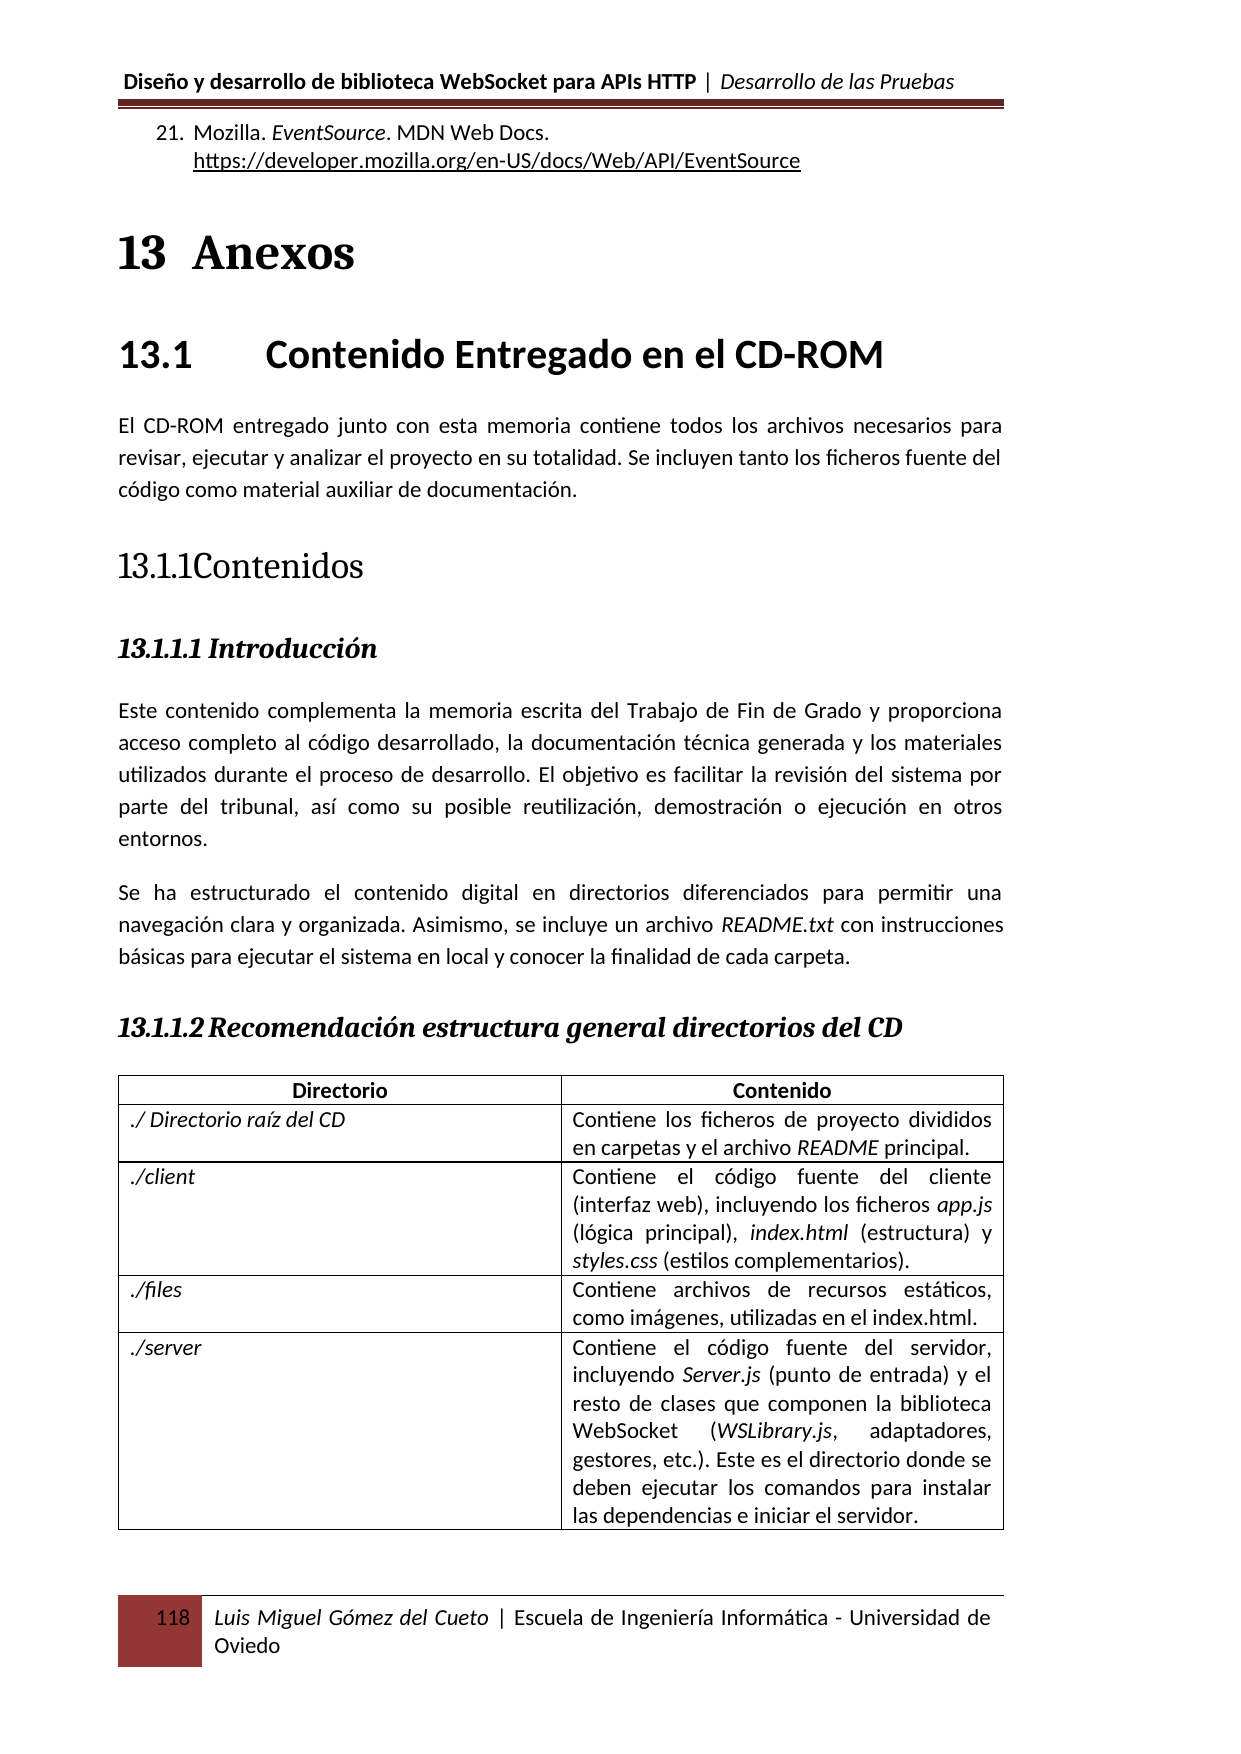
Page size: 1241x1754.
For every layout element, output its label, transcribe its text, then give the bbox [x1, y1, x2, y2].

subtitle Introducción [118, 632, 1004, 666]
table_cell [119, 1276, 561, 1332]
subtitle Anexos [118, 224, 1004, 282]
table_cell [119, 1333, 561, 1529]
subtitle Contenido Entregado en el CD-ROM [118, 328, 1004, 378]
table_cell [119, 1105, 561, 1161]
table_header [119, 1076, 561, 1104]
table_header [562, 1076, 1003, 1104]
subtitle Recomendación estructura general directorios del CD [118, 1012, 1004, 1045]
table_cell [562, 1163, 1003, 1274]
text El CD-ROM entregado junto con esta memoria contiene todos los archivos necesarios para revisar, ejecutar y analizar el proyecto en su totalidad. Se incluyen tanto los ficheros fuente del código como material auxiliar de documentación. [118, 411, 1004, 503]
text Este contenido complementa la memoria escrita del Trabajo de Fin de Grado y proporciona acceso completo al código desarrollado, la documentación técnica generada y los materiales utilizados durante el proceso de desarrollo. El objetivo es facilitar la revisión del sistema por parte del tribunal, así como su posible reutilización, demostración o ejecución en otros entornos. [118, 696, 1004, 853]
list Mozilla. EventSource. MDN Web Docs. https://developer.mozilla.org/en-US/docs/Web/API/EventSource [156, 118, 1004, 174]
text Se ha estructurado el contenido digital en directorios diferenciados para permitir una navegación clara y organizada. Asimismo, se incluye un archivo README.txt con instrucciones básicas para ejecutar el sistema en local y conocer la finalidad de cada carpeta. [118, 878, 1004, 970]
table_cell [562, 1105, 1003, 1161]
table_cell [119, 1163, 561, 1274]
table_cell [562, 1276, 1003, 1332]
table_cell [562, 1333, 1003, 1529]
subtitle Contenidos [118, 545, 1004, 588]
